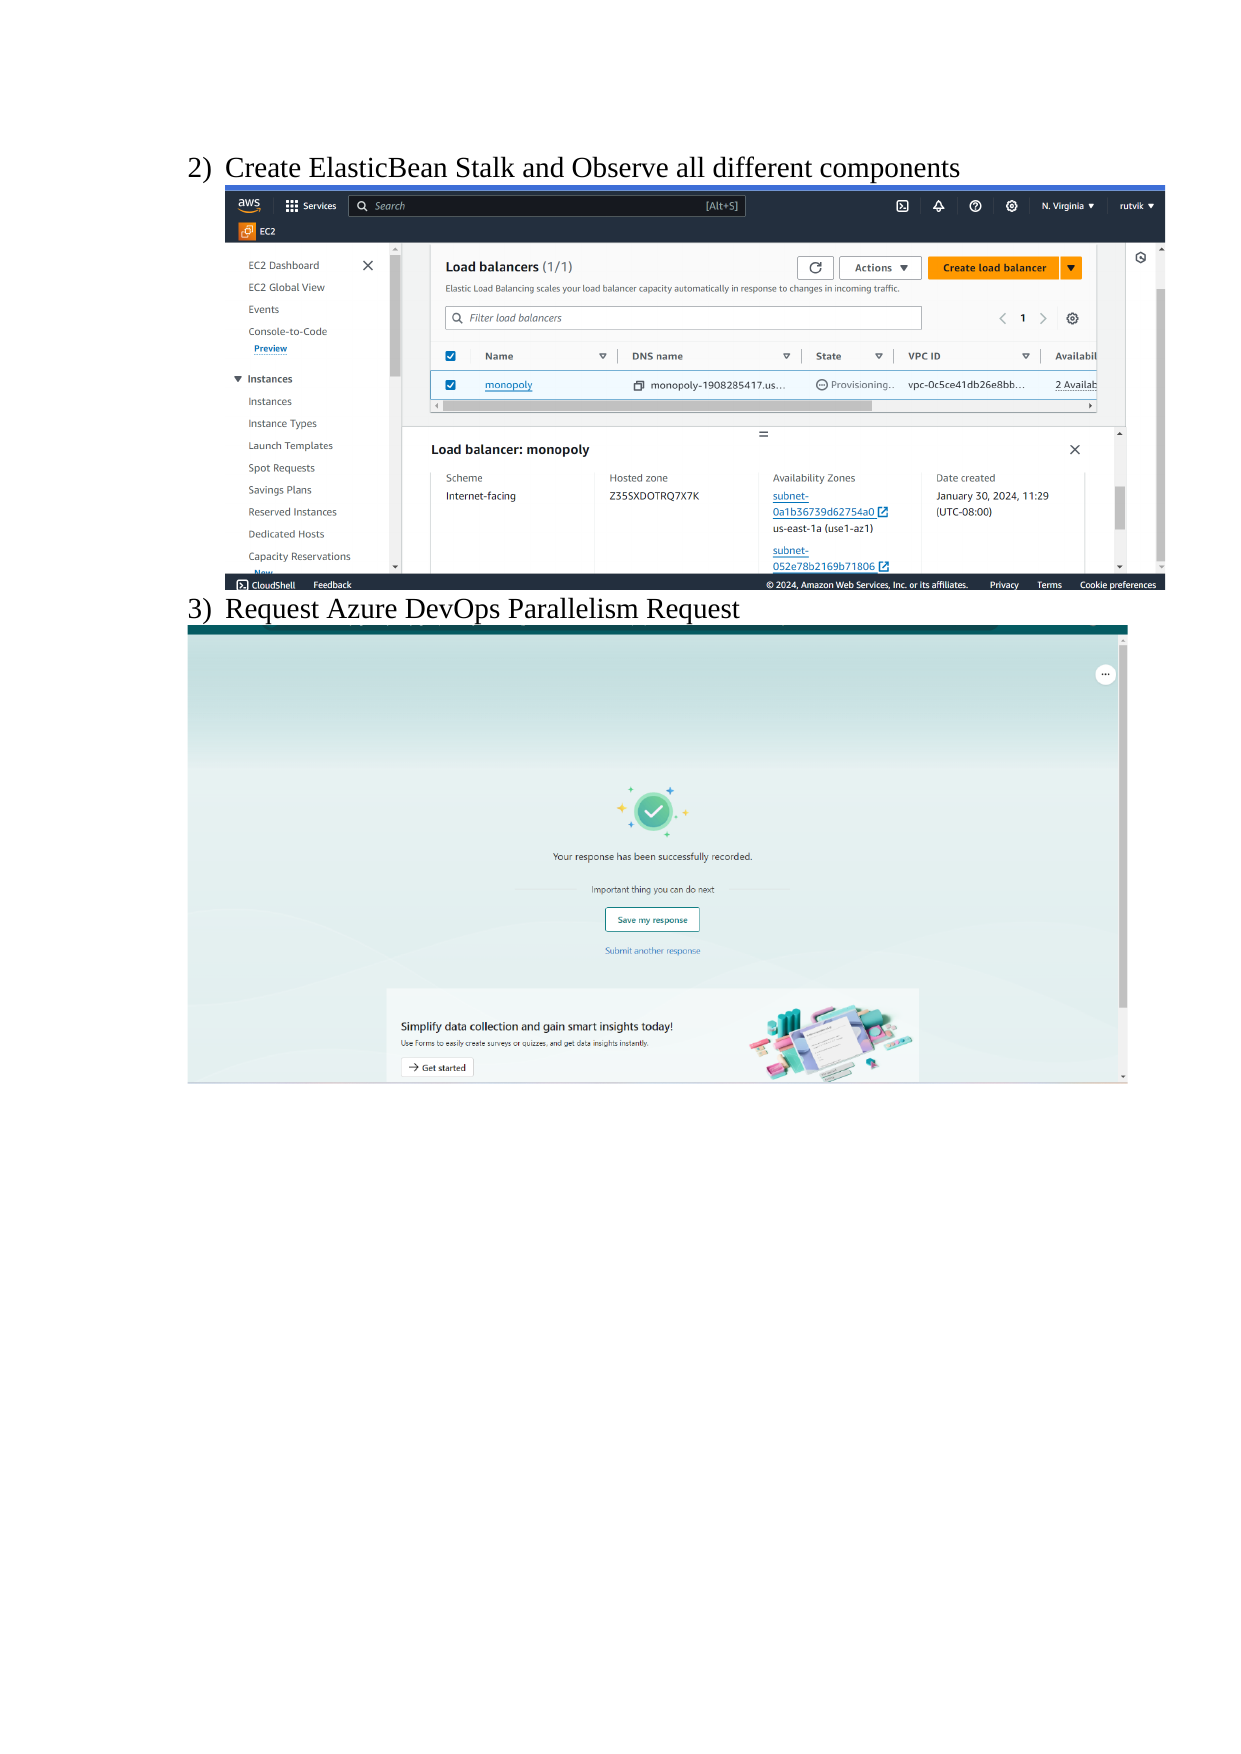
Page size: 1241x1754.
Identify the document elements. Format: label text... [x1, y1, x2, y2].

picture [187, 625, 1128, 1084]
list Request Azure DevOps Parallelism Request [187, 592, 1090, 625]
picture [225, 185, 1166, 590]
